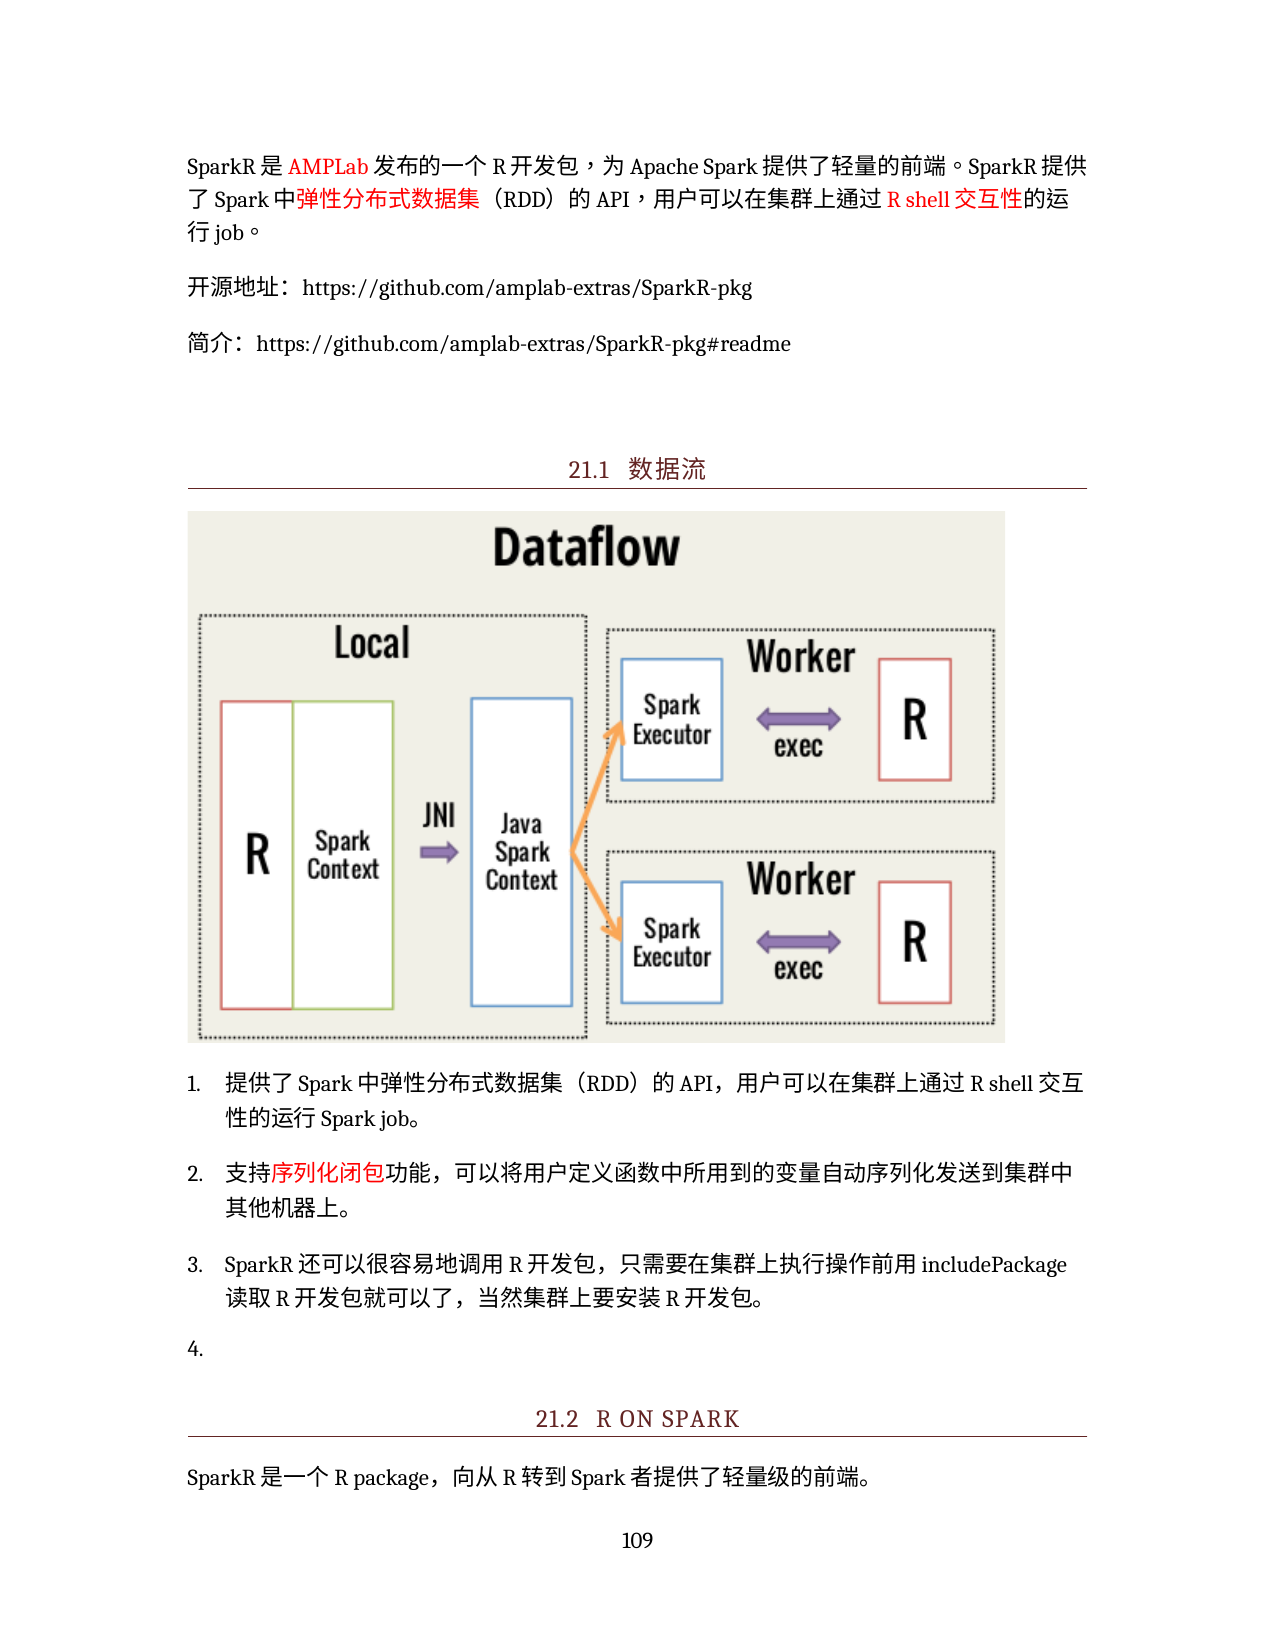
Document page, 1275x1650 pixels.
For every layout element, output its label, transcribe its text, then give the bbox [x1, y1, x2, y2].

list 提供了Spark中弹性分布式数据集（RDD）的API，用户可以在集群上通过R shell交互性的运行Spark job。 [187, 1065, 1087, 1133]
list SparkR还可以很容易地调用R开发包，只需要在集群上执行操作前用includePackage读取R开发包就可以了，当然集群上要安装R开发包。 [187, 1246, 1087, 1313]
text SparkR是一个 R package，向从R转到Spark者提供了轻量级的前端。 [187, 1459, 1087, 1492]
subtitle R on Spark [187, 1405, 1087, 1437]
subtitle 数据流 [187, 450, 1087, 489]
text 简介：https://github.com/amplab-extras/SparkR-pkg#readme [187, 325, 1087, 358]
text 开源地址：https://github.com/amplab-extras/SparkR-pkg [187, 269, 1087, 302]
text SparkR是AMPLab发布的一个R开发包，为Apache Spark提供了轻量的前端。SparkR提供了Spark中弹性分布式数据集（RDD）的API，用户可以在集群上通过R shell交互性的运行job。 [187, 150, 1087, 247]
list 支持序列化闭包功能，可以将用户定义函数中所用到的变量自动序列化发送到集群中其他机器上。 [187, 1155, 1087, 1223]
